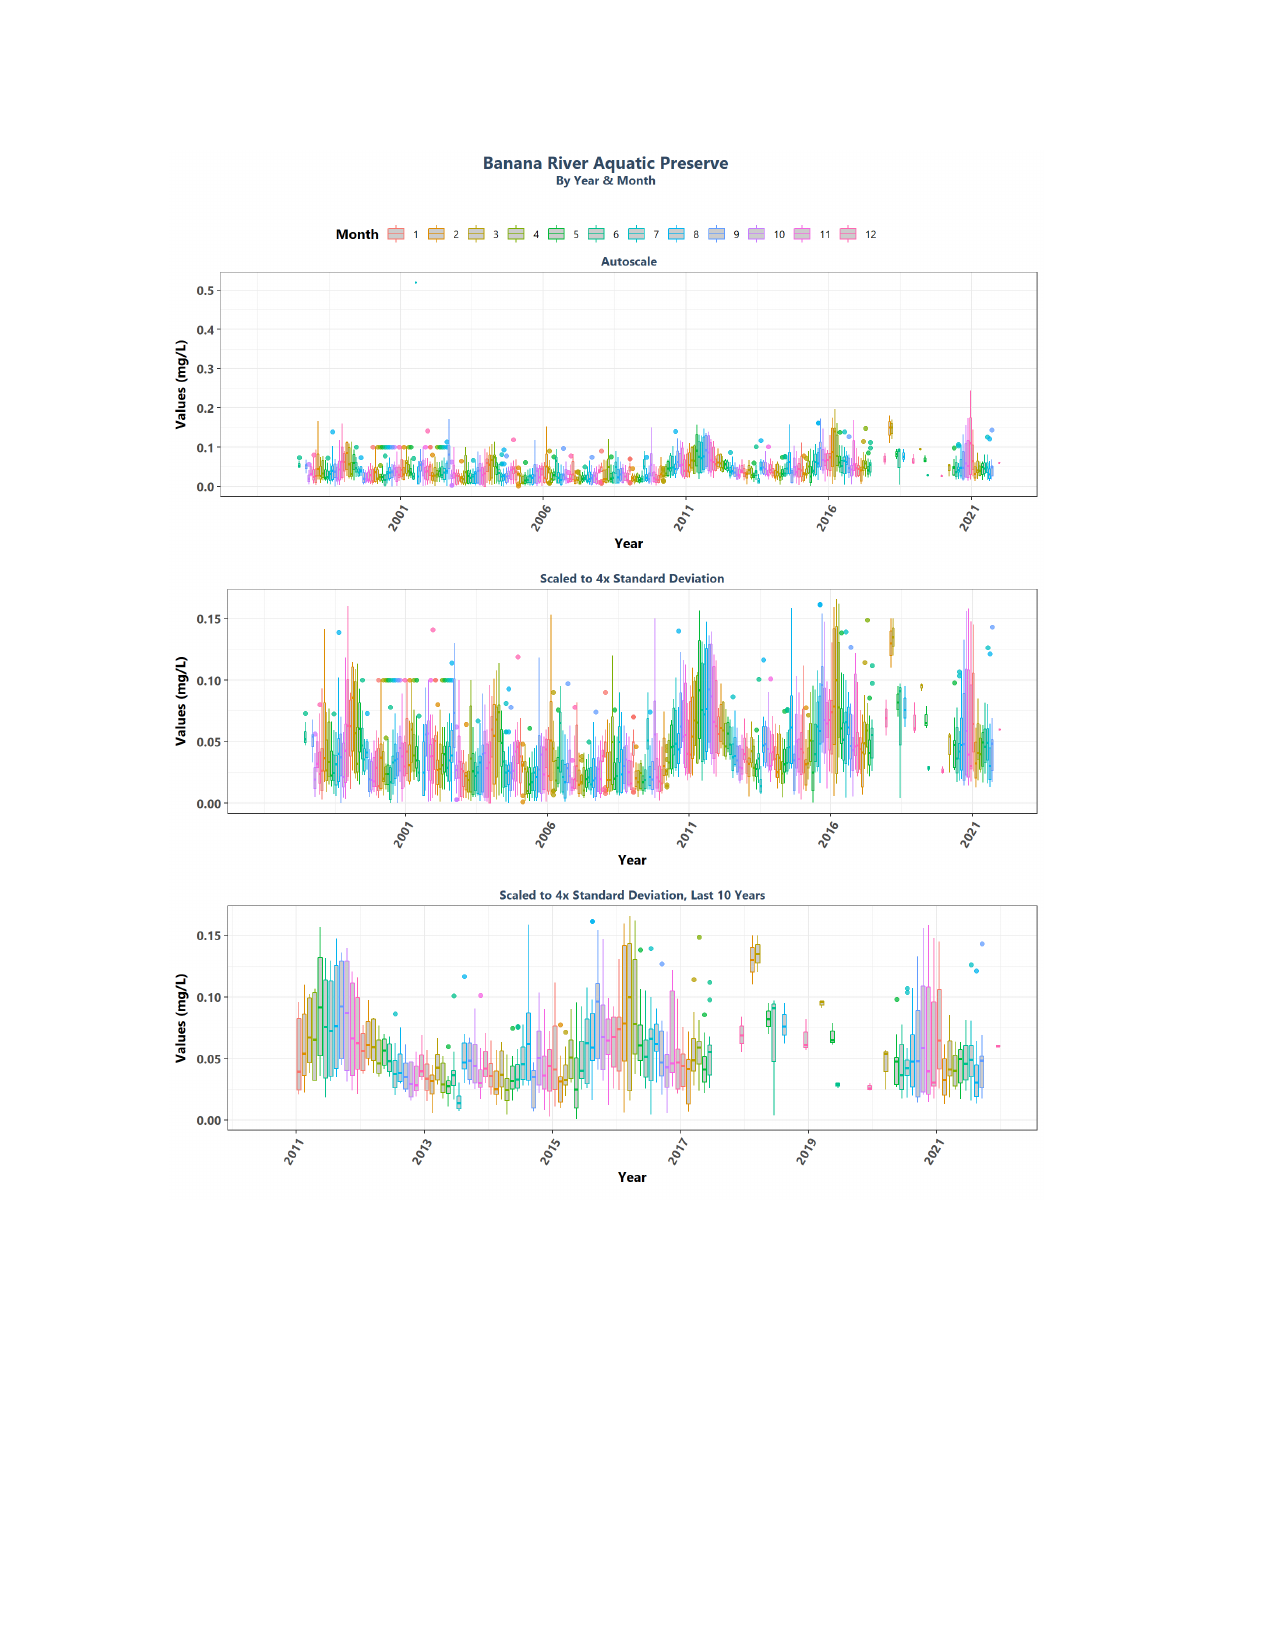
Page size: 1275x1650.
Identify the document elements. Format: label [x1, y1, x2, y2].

picture [168, 150, 1044, 1200]
